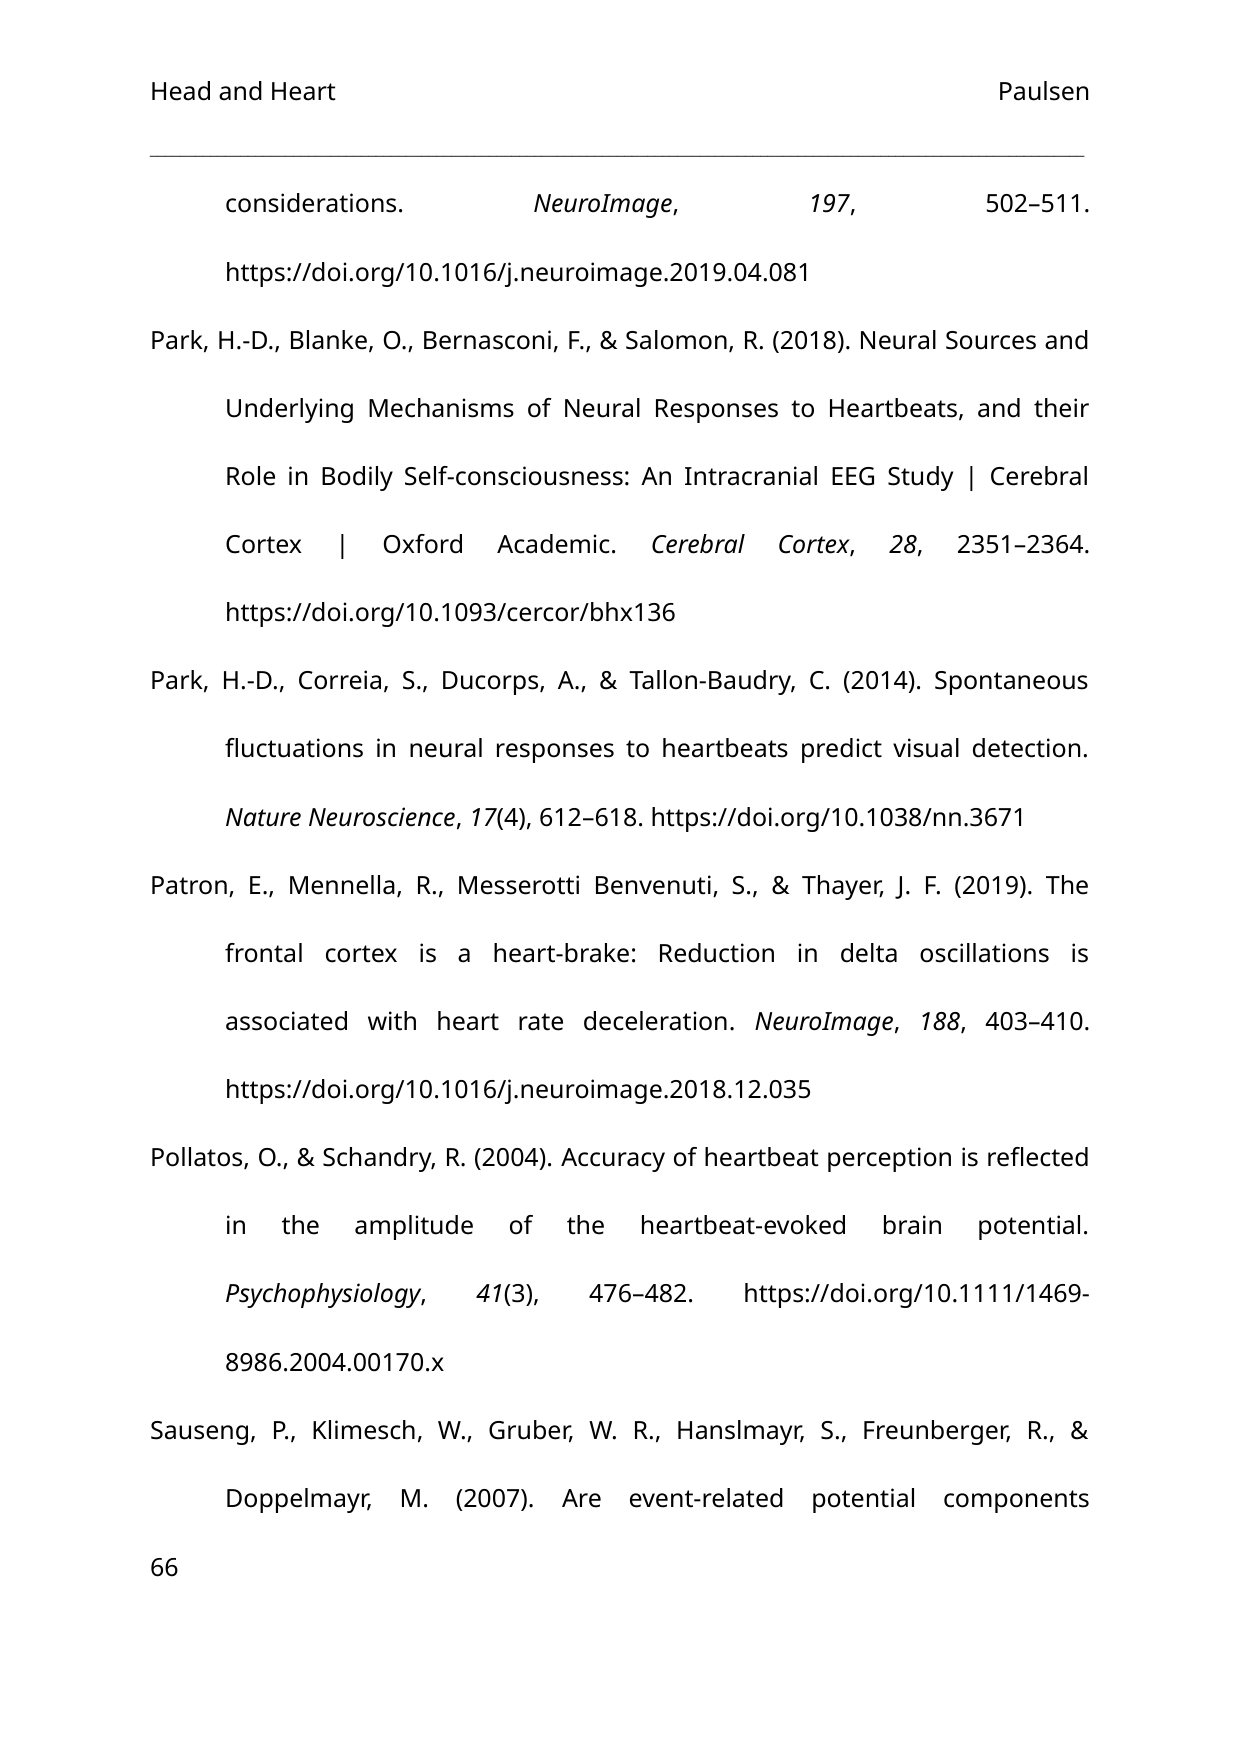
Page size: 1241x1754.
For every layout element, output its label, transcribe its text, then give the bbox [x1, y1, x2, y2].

text Patron, E., Mennella, R., Messerotti Benvenuti, S., & Thayer, J. F. (2019). The frontal cortex is a heart-brake: Reduction in delta oscillations is associated with heart rate deceleration. NeuroImage, 188, 403–410. https://doi.org/10.1016/j.neuroimage.2018.12.035 [150, 867, 1090, 1106]
text Park, H.-D., Correia, S., Ducorps, A., & Tallon-Baudry, C. (2014). Spontaneous fluctuations in neural responses to heartbeats predict visual detection. Nature Neuroscience, 17(4), 612–618. https://doi.org/10.1038/nn.3671 [150, 663, 1090, 833]
text Park, H.-D., Blanke, O., Bernasconi, F., & Salomon, R. (2018). Neural Sources and Underlying Mechanisms of Neural Responses to Heartbeats, and their Role in Bodily Self-consciousness: An Intracranial EEG Study | Cerebral Cortex | Oxford Academic. Cerebral Cortex, 28, 2351–2364. https://doi.org/10.1093/cercor/bhx136 [150, 322, 1090, 629]
text Pollatos, O., & Schandry, R. (2004). Accuracy of heartbeat perception is reflected in the amplitude of the heartbeat-evoked brain potential. Psychophysiology, 41(3), 476–482. https://doi.org/10.1111/1469-8986.2004.00170.x [150, 1140, 1090, 1378]
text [150, 186, 1090, 288]
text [150, 1412, 1090, 1514]
